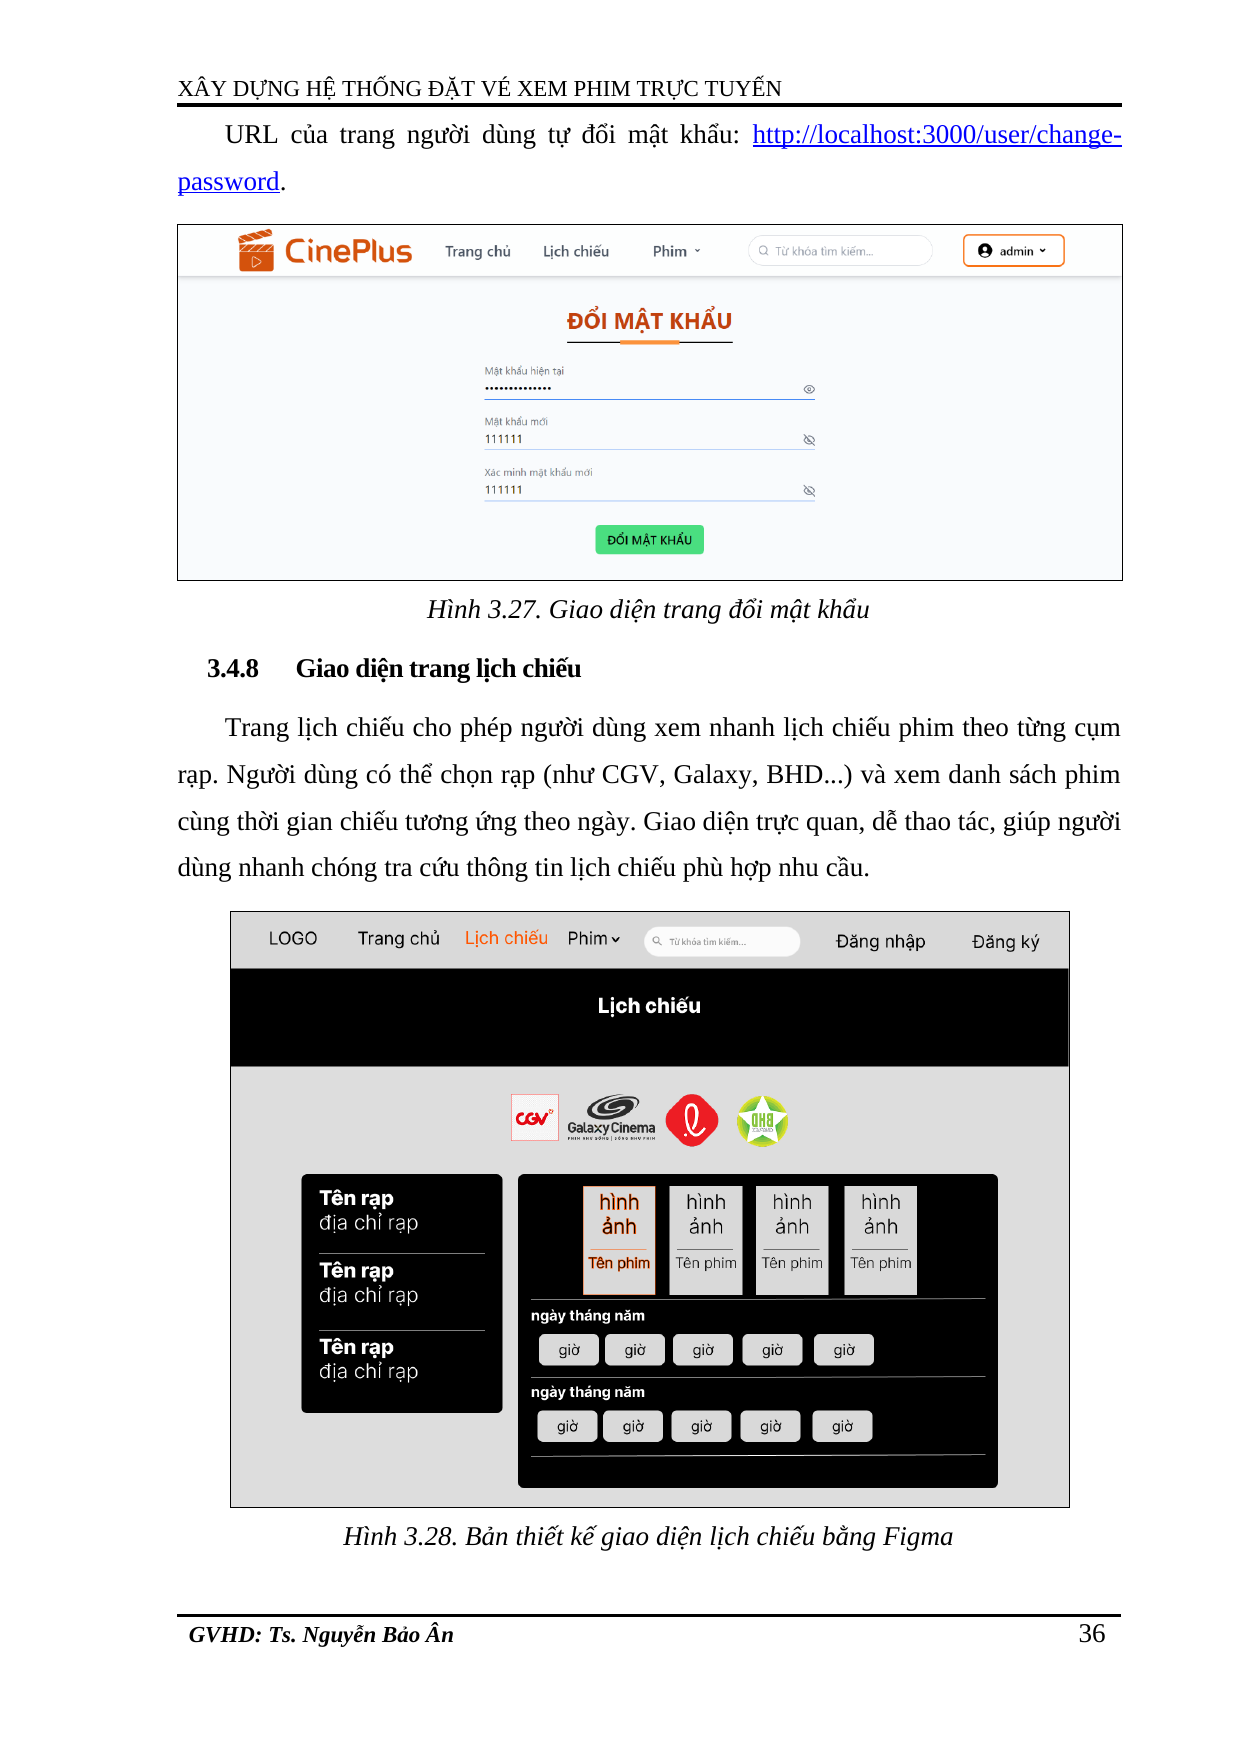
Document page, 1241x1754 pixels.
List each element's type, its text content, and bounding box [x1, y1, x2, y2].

text URL của trang người dùng tự đổi mật khẩu: http://localhost:3000/user/change-password. [177, 118, 1122, 196]
picture [178, 225, 1122, 580]
picture [231, 912, 1069, 1507]
subtitle Giao diện trang lịch chiếu [207, 652, 1122, 683]
text Trang lịch chiếu cho phép người dùng xem nhanh lịch chiếu phim theo từng cụm rạp. Người dùng có thể chọn rạp (như CGV, Galaxy, BHD...) và xem danh sách phim cùng thời gian chiếu tương ứng theo ngày. Giao diện trực quan, dễ thao tác, giúp người dùng nhanh chóng tra cứu thông tin lịch chiếu phù hợp nhu cầu. [177, 711, 1122, 883]
